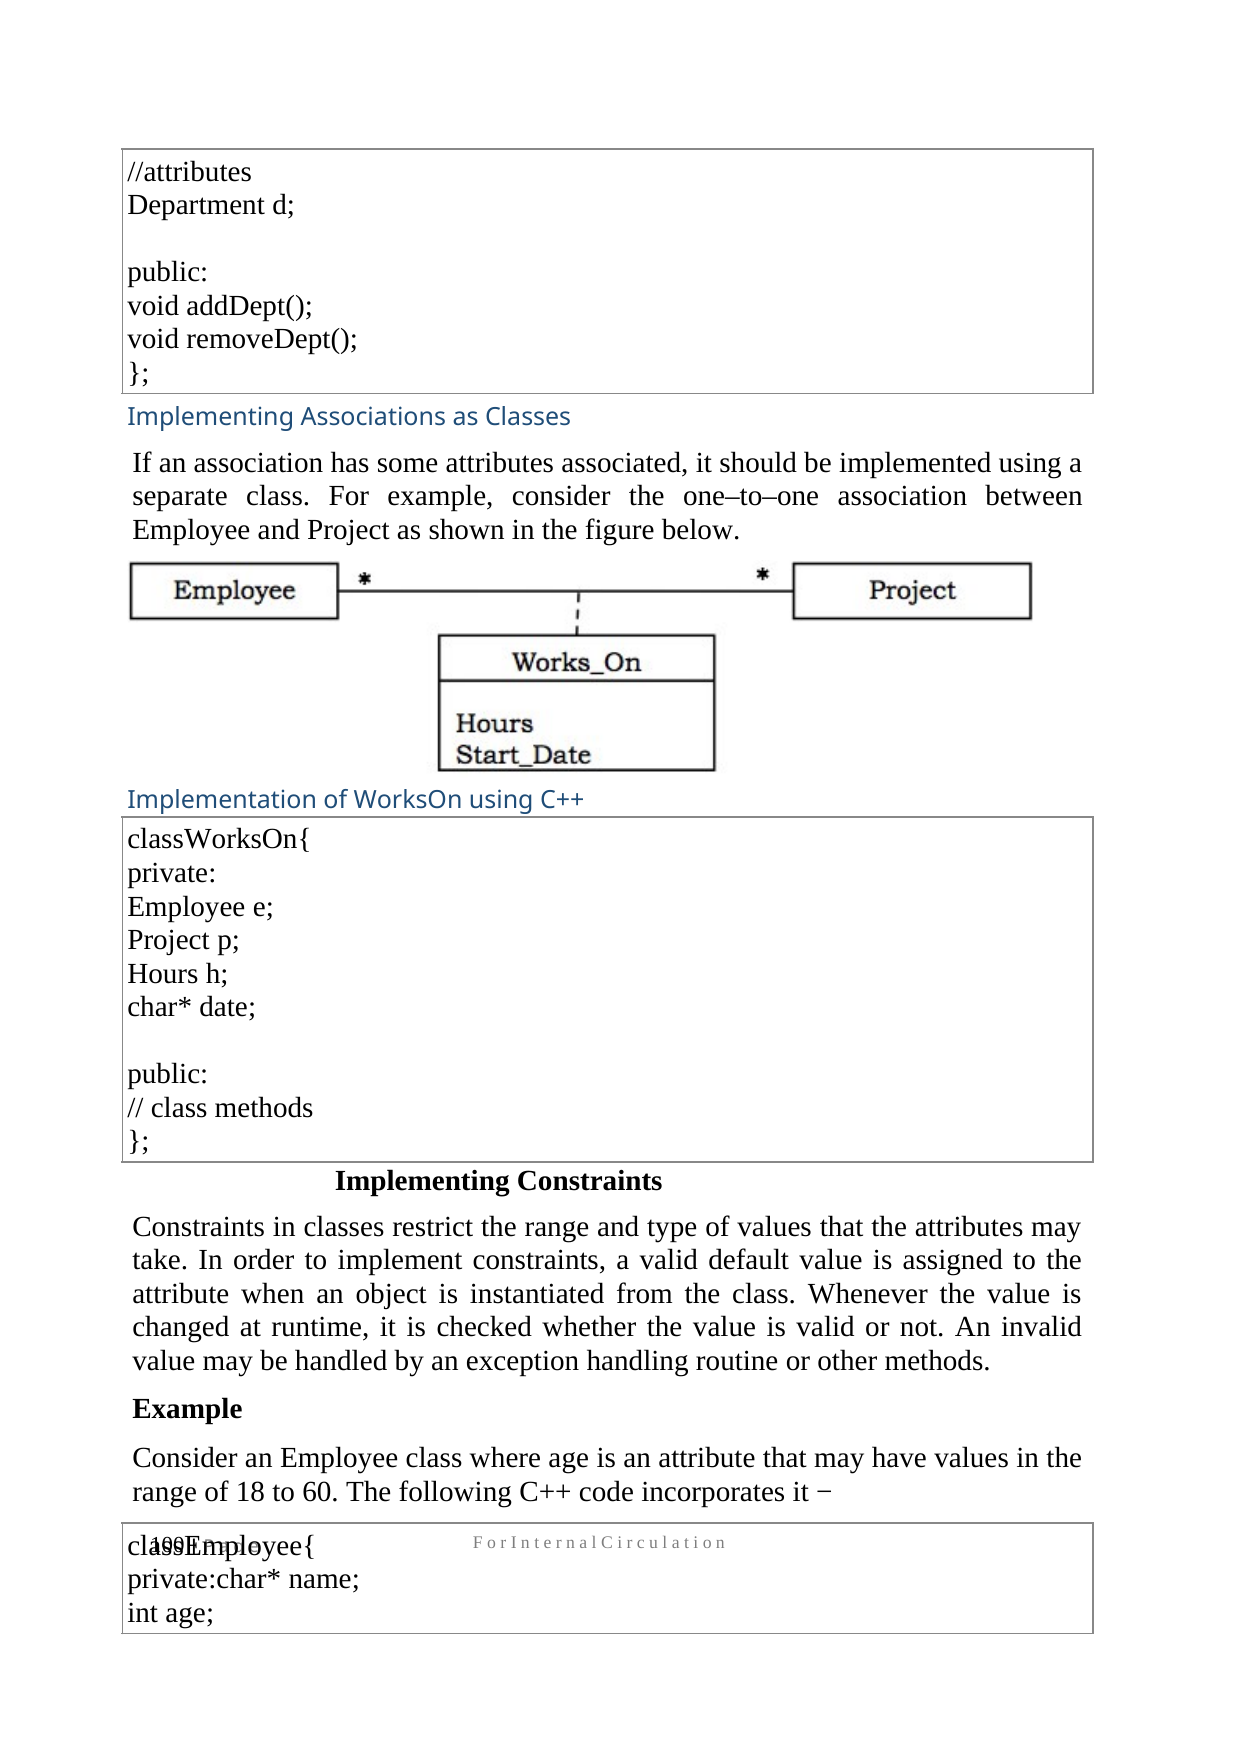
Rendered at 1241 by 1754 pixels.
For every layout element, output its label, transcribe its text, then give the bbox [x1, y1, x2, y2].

text classWorksOn{ [123, 818, 1092, 855]
text char* date; [127, 989, 1088, 1023]
text Department d; [127, 187, 1088, 221]
text Project p; [127, 922, 1088, 956]
text //attributes [123, 150, 1092, 187]
text public: [127, 1056, 1088, 1090]
text public: [127, 254, 1088, 288]
text void addDept(); [127, 288, 1088, 321]
text Employee e; [127, 889, 1088, 922]
subtitle Implementing Associations as Classes [127, 398, 1088, 432]
text }; [123, 349, 1092, 393]
picture [127, 560, 1034, 778]
text private: [127, 855, 1088, 889]
text If an association has some attributes associated, it should be implemented using a separate class. For example, consider the one–to–one association between Employee and Project as shown in the figure below. [132, 445, 1083, 546]
subtitle Implementation of WorksOn using C++ [127, 782, 1088, 816]
subtitle Implementing Constraints [334, 1163, 1088, 1196]
text }; [123, 1118, 1092, 1161]
text // class methods [127, 1090, 1088, 1118]
text Example [132, 1392, 1083, 1425]
text void removeDept(); [127, 321, 1088, 349]
text int age; [123, 1589, 1092, 1633]
text classEmployee{ [123, 1524, 1092, 1561]
text Constraints in classes restrict the range and type of values that the attributes may take. In order to implement constraints, a valid default value is assigned to the attribute when an object is instantiated from the class. Whenever the value is changed at runtime, it is checked whether the value is valid or not. An invalid value may be handled by an exception handling routine or other methods. [132, 1209, 1083, 1377]
text Hours h; [127, 956, 1088, 989]
text Consider an Employee class where age is an attribute that may have values in the range of 18 to 60. The following C++ code incorporates it − [132, 1440, 1083, 1507]
text private:char* name; [127, 1561, 1088, 1589]
